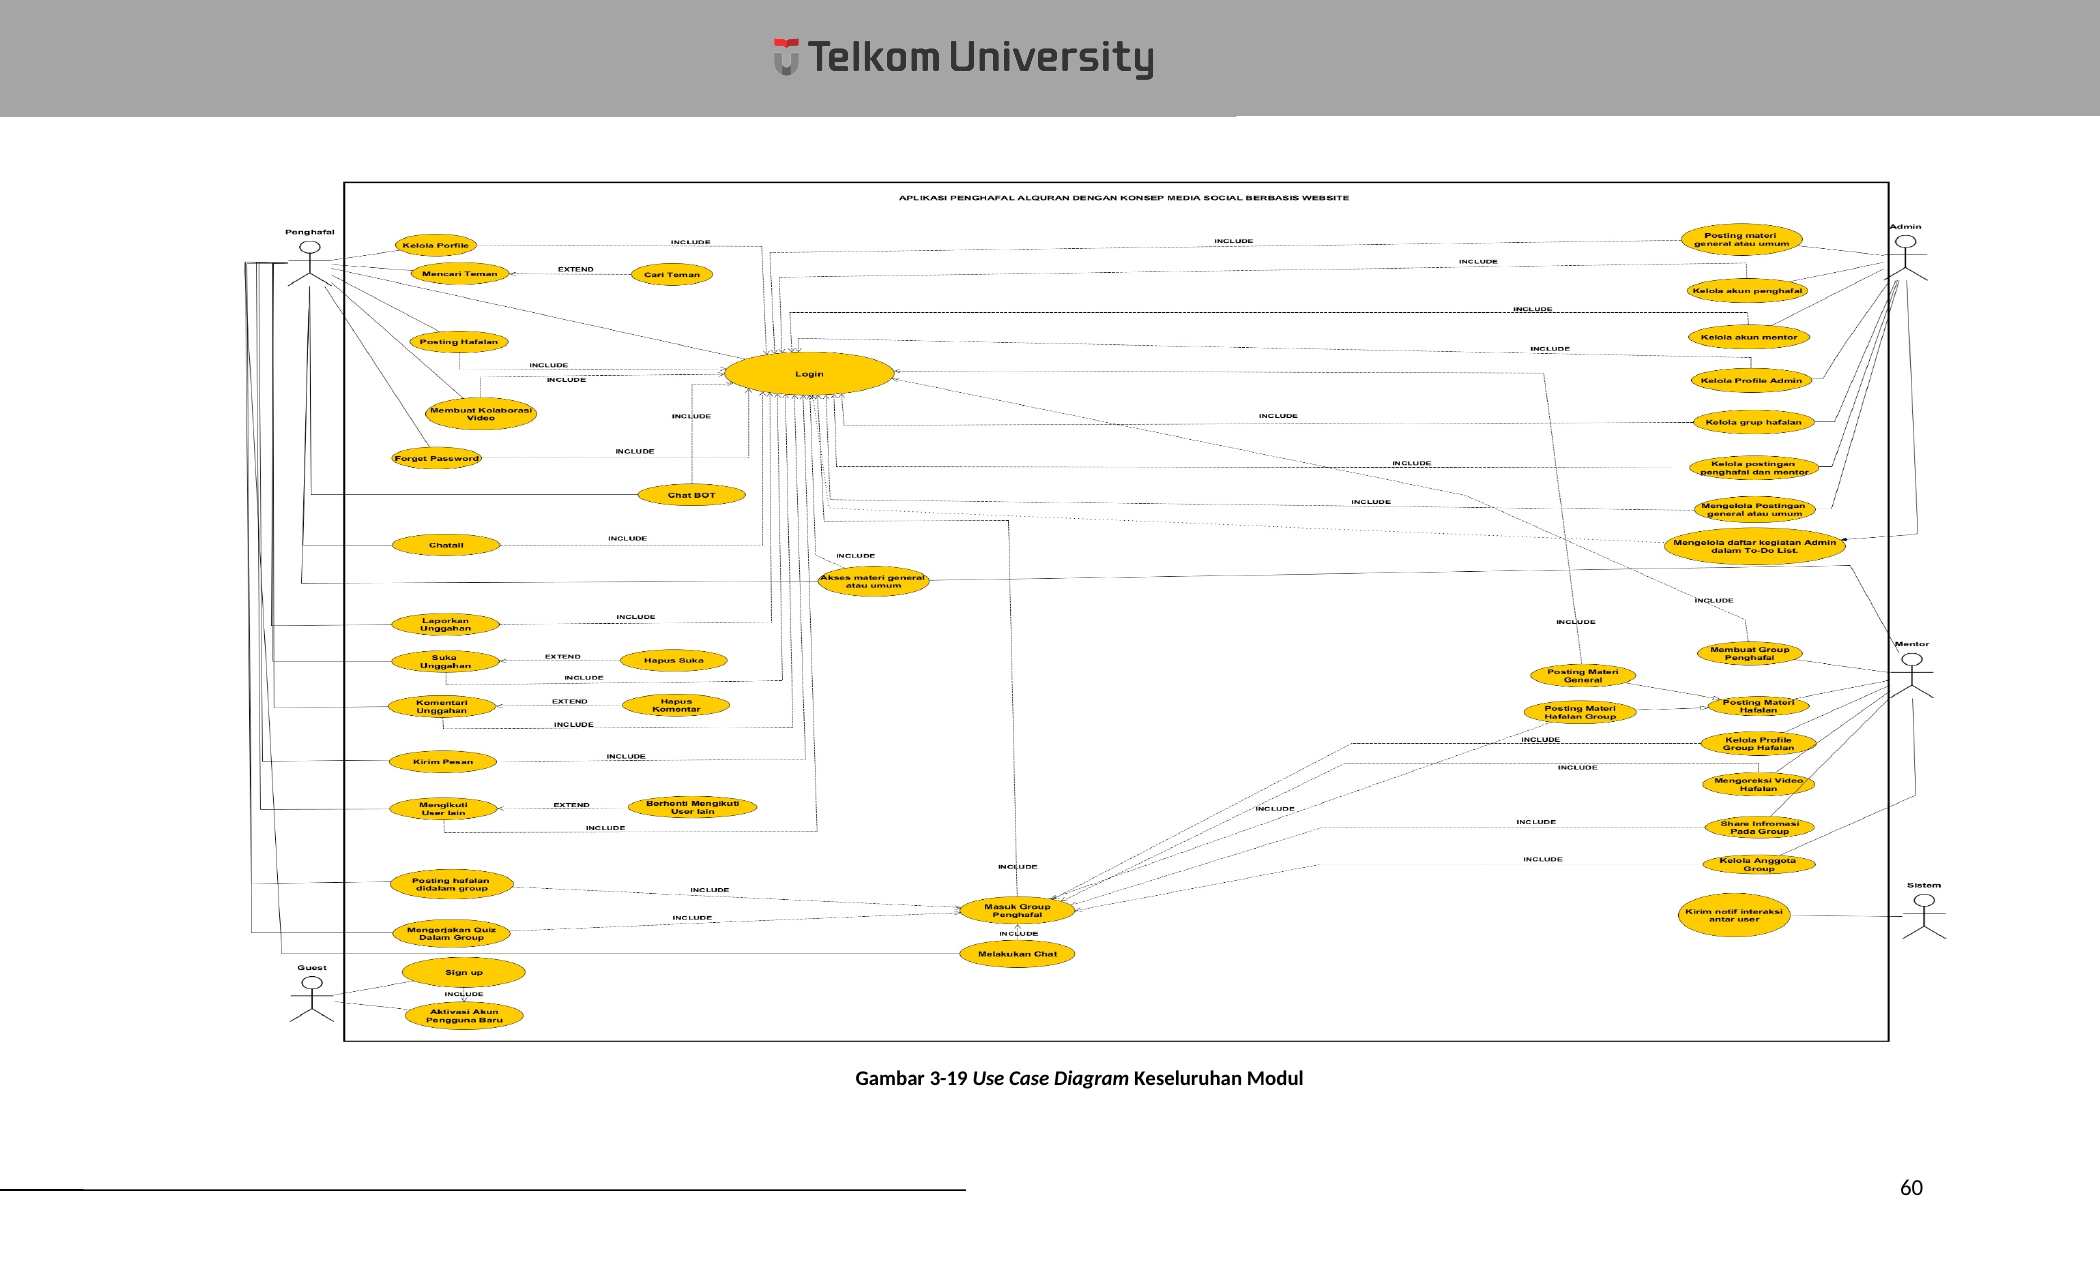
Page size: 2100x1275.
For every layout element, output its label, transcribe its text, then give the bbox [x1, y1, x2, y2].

picture [774, 38, 1153, 80]
picture [236, 177, 1954, 1046]
